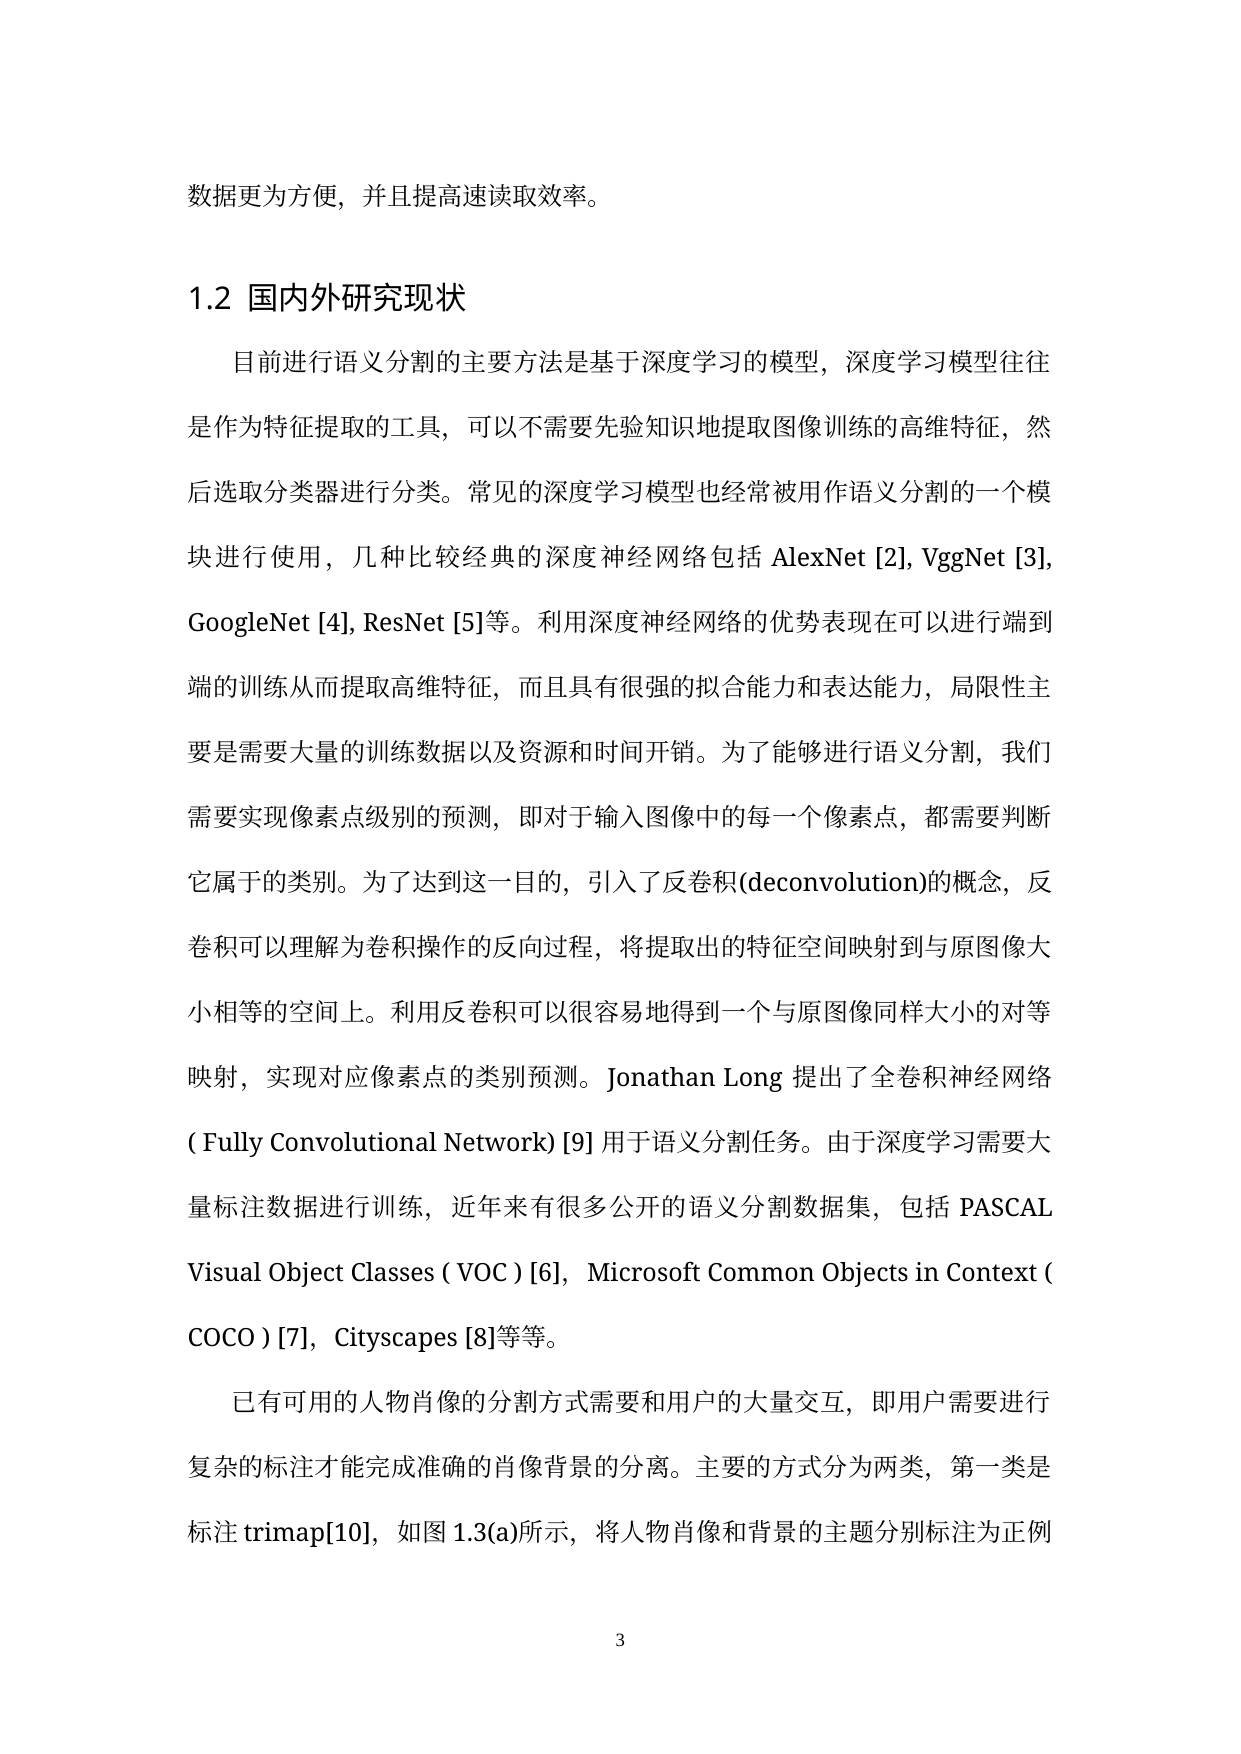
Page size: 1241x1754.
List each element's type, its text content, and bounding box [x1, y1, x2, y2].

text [187, 1369, 1053, 1564]
text 目前进行语义分割的主要方法是基于深度学习的模型，深度学习模型往往是作为特征提取的工具，可以不需要先验知识地提取图像训练的高维特征，然后选取分类器进行分类。常见的深度学习模型也经常被用作语义分割的一个模块进行使用，几种比较经典的深度神经网络包括AlexNet [2], VggNet [3], GoogleNet [4], ResNet [5]等。利用深度神经网络的优势表现在可以进行端到端的训练从而提取高维特征，而且具有很强的拟合能力和表达能力，局限性主要是需要大量的训练数据以及资源和时间开销。为了能够进行语义分割，我们需要实现像素点级别的预测，即对于输入图像中的每一个像素点，都需要判断它属于的类别。为了达到这一目的，引入了反卷积(deconvolution)的概念，反卷积可以理解为卷积操作的反向过程，将提取出的特征空间映射到与原图像大小相等的空间上。利用反卷积可以很容易地得到一个与原图像同样大小的对等映射，实现对应像素点的类别预测。Jonathan Long 提出了全卷积神经网络( Fully Convolutional Network) [9] 用于语义分割任务。由于深度学习需要大量标注数据进行训练，近年来有很多公开的语义分割数据集，包括PASCAL Visual Object Classes ( VOC ) [6]，Microsoft Common Objects in Context ( COCO ) [7]，Cityscapes [8]等等。 [187, 329, 1053, 1369]
subtitle 国内外研究现状 [187, 264, 1053, 329]
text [187, 162, 1053, 227]
